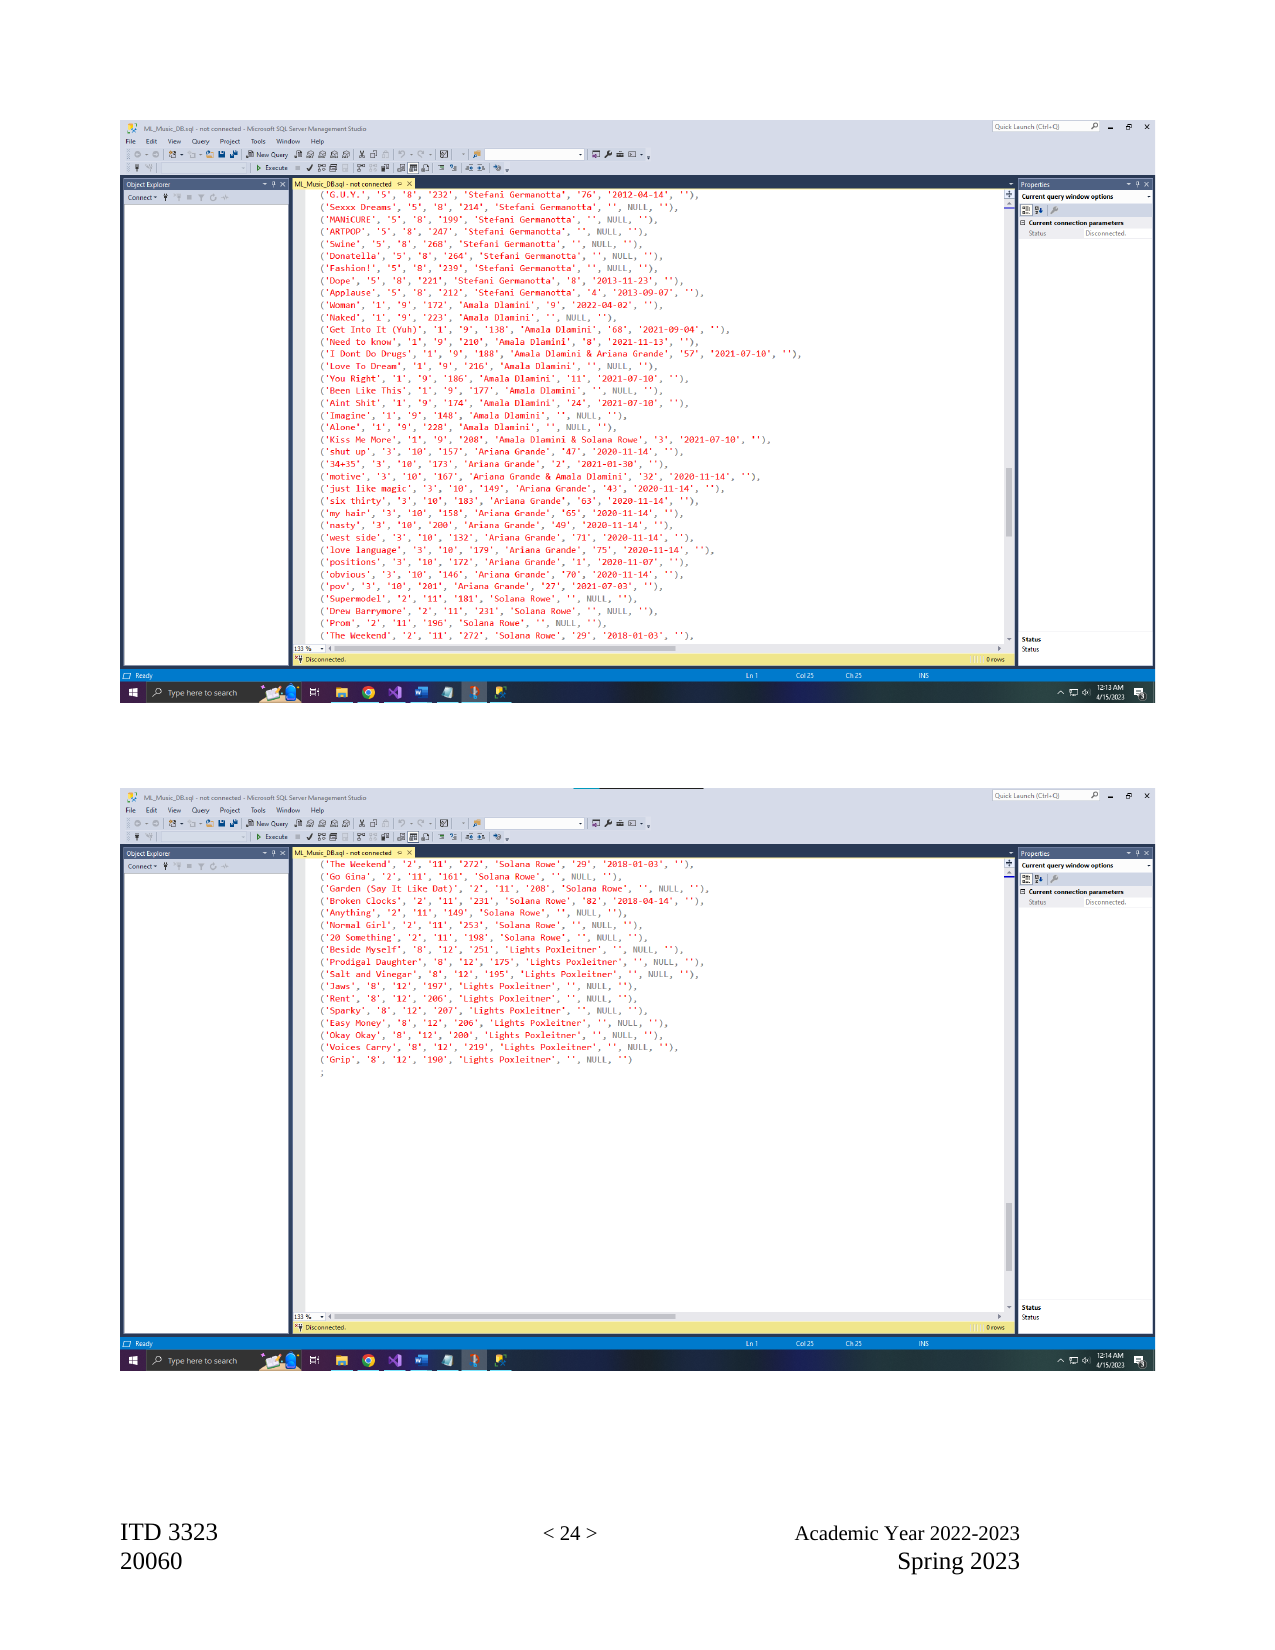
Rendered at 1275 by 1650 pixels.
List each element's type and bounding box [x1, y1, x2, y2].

picture [120, 788, 1155, 1371]
picture [120, 120, 1155, 703]
